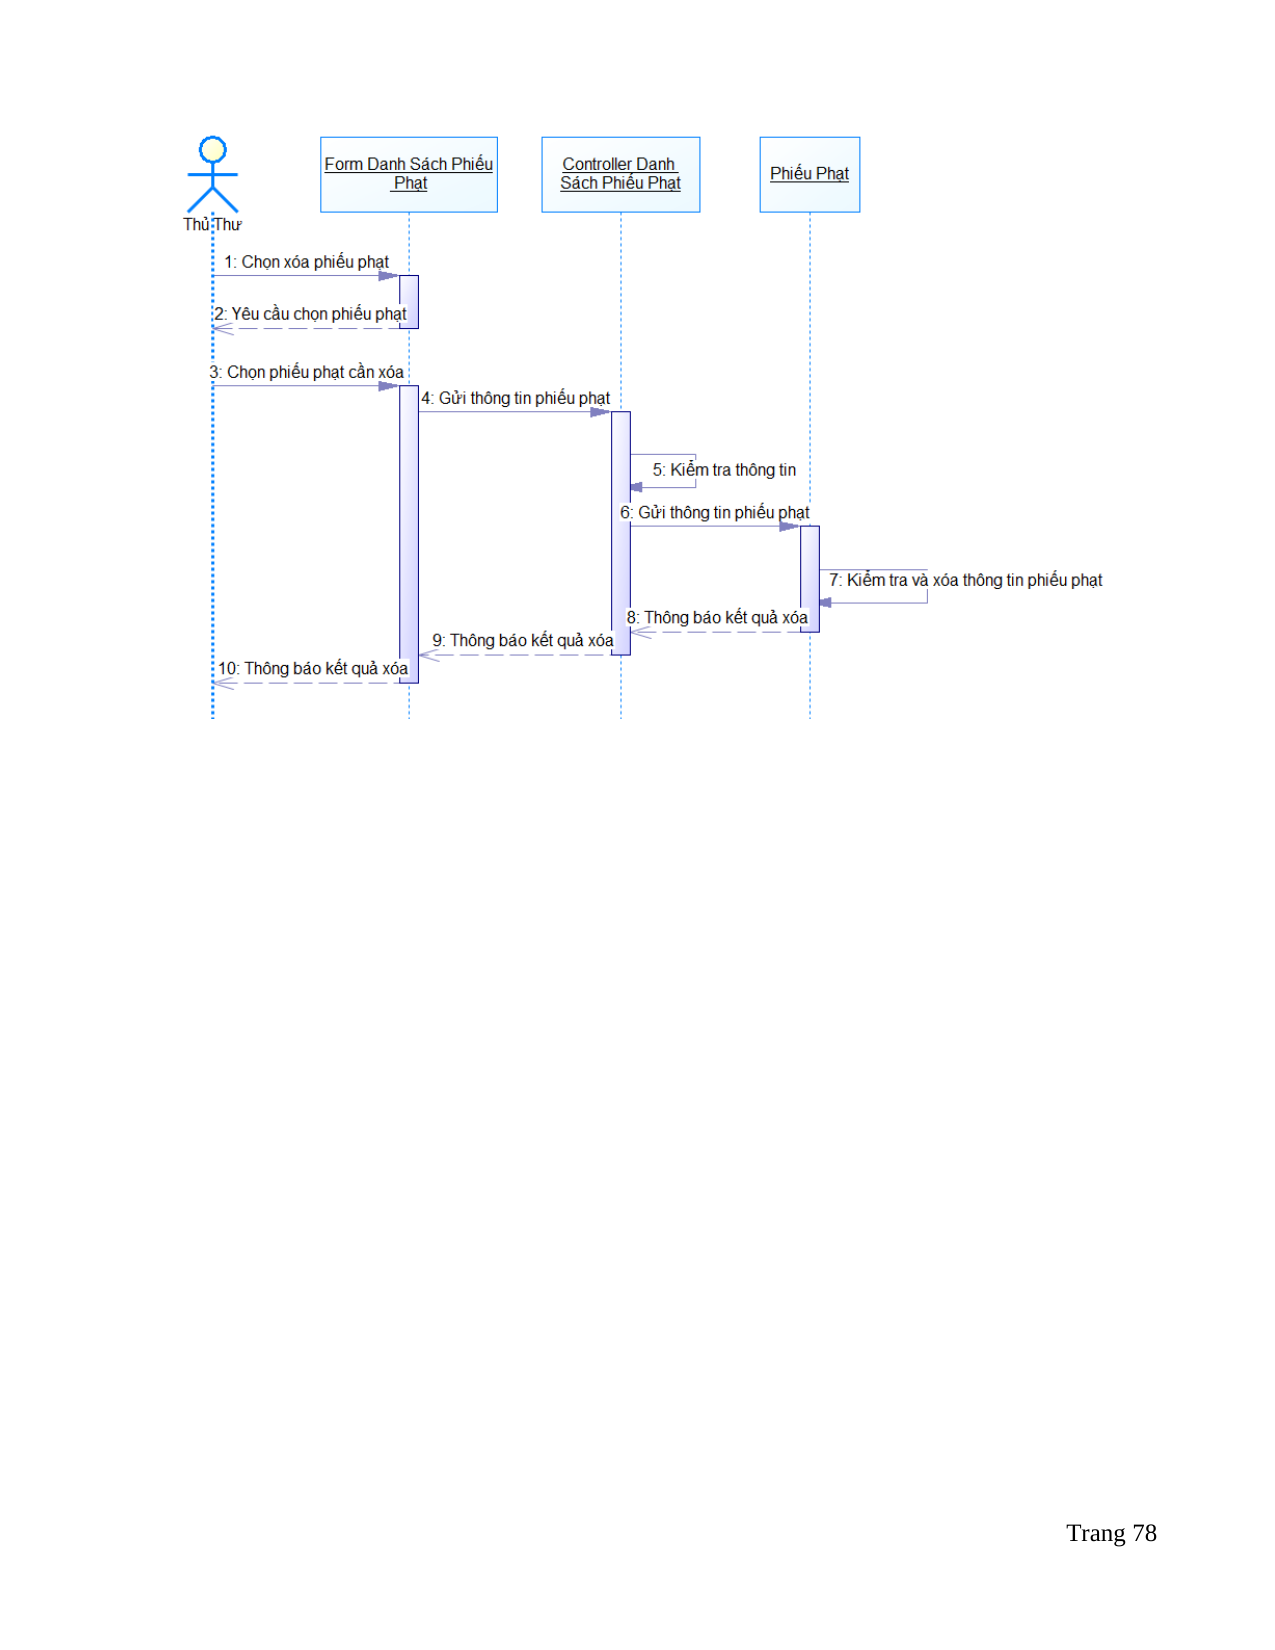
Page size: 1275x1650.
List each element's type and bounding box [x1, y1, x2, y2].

picture [177, 118, 1118, 719]
